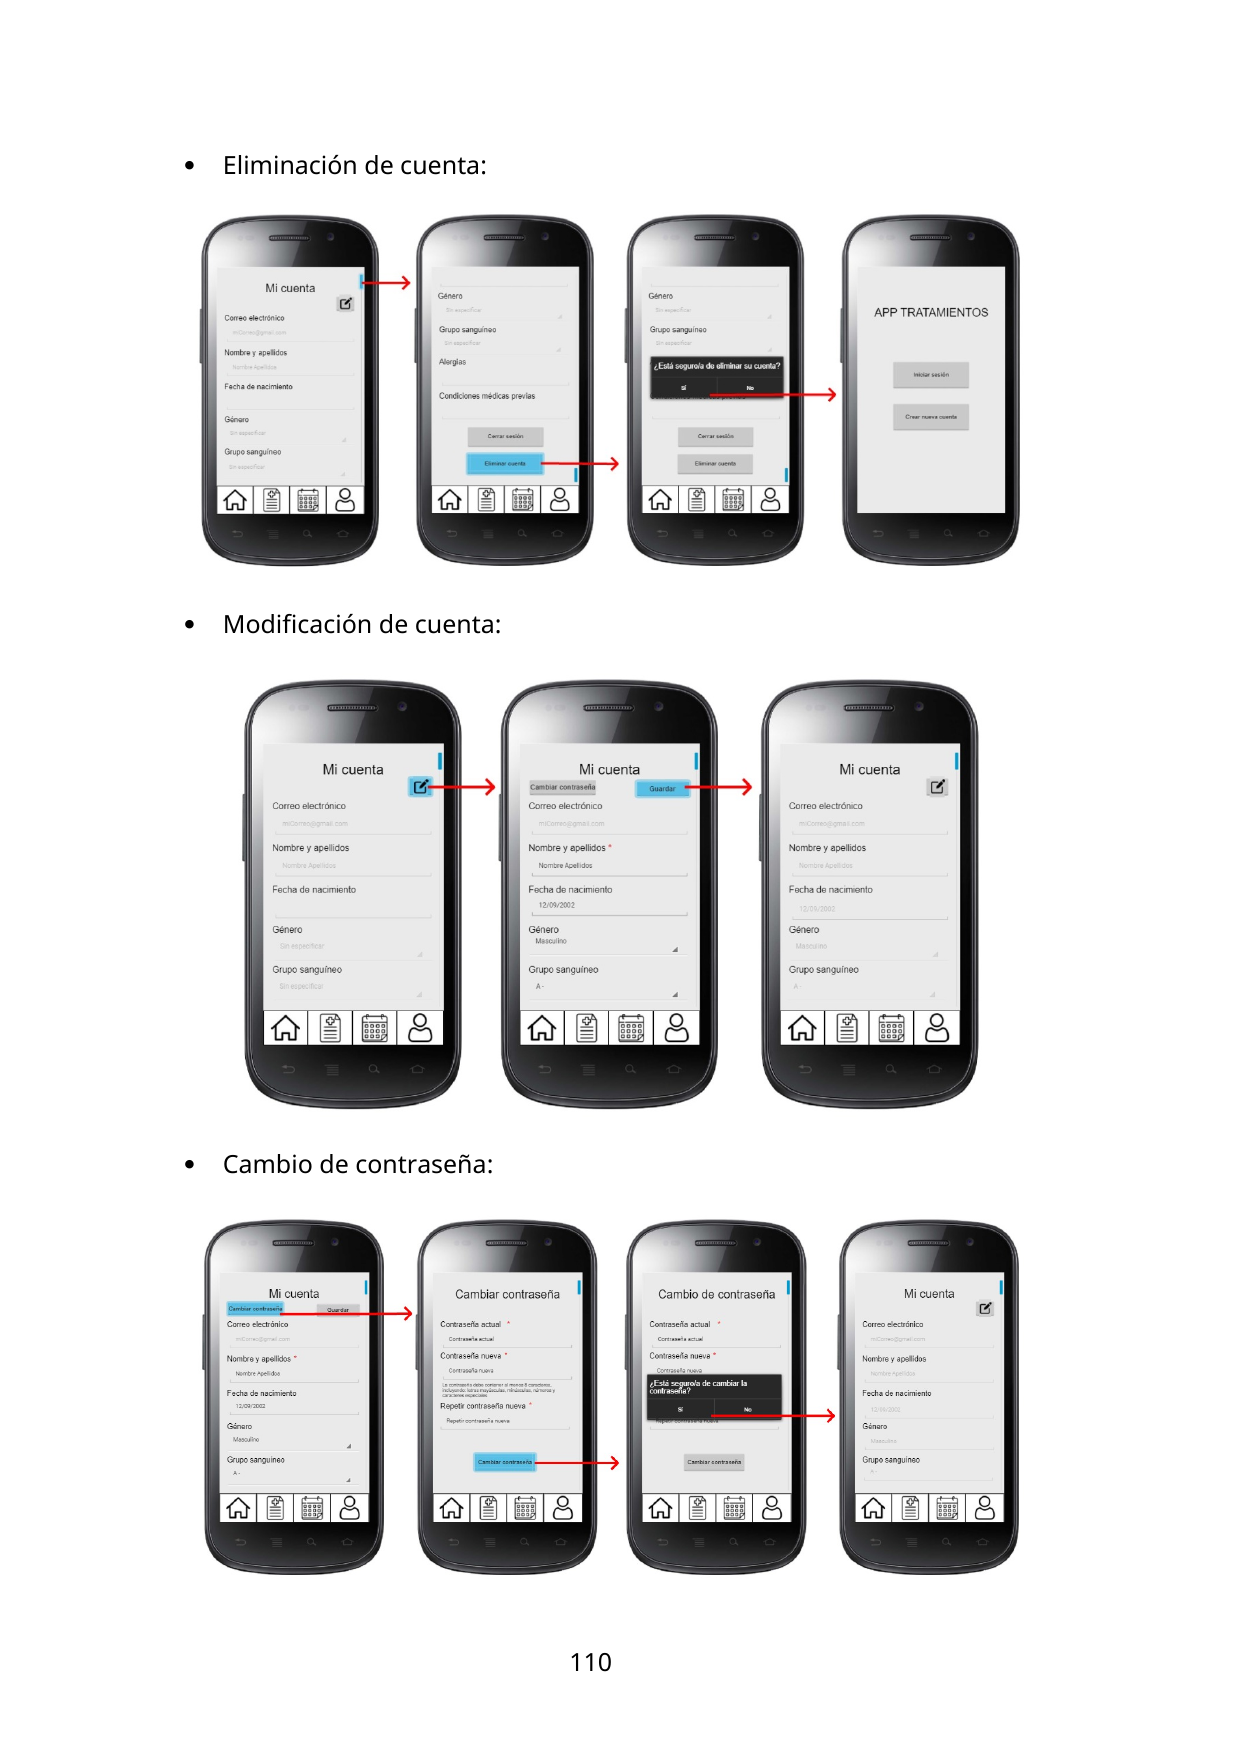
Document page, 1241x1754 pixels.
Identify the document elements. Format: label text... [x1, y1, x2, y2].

picture [193, 1210, 1026, 1584]
list Eliminación de cuenta: [185, 148, 1033, 182]
list Cambio de contraseña: [185, 1147, 1033, 1181]
list Modificación de cuenta: [185, 606, 1033, 641]
picture [232, 669, 986, 1118]
picture [191, 206, 1027, 573]
